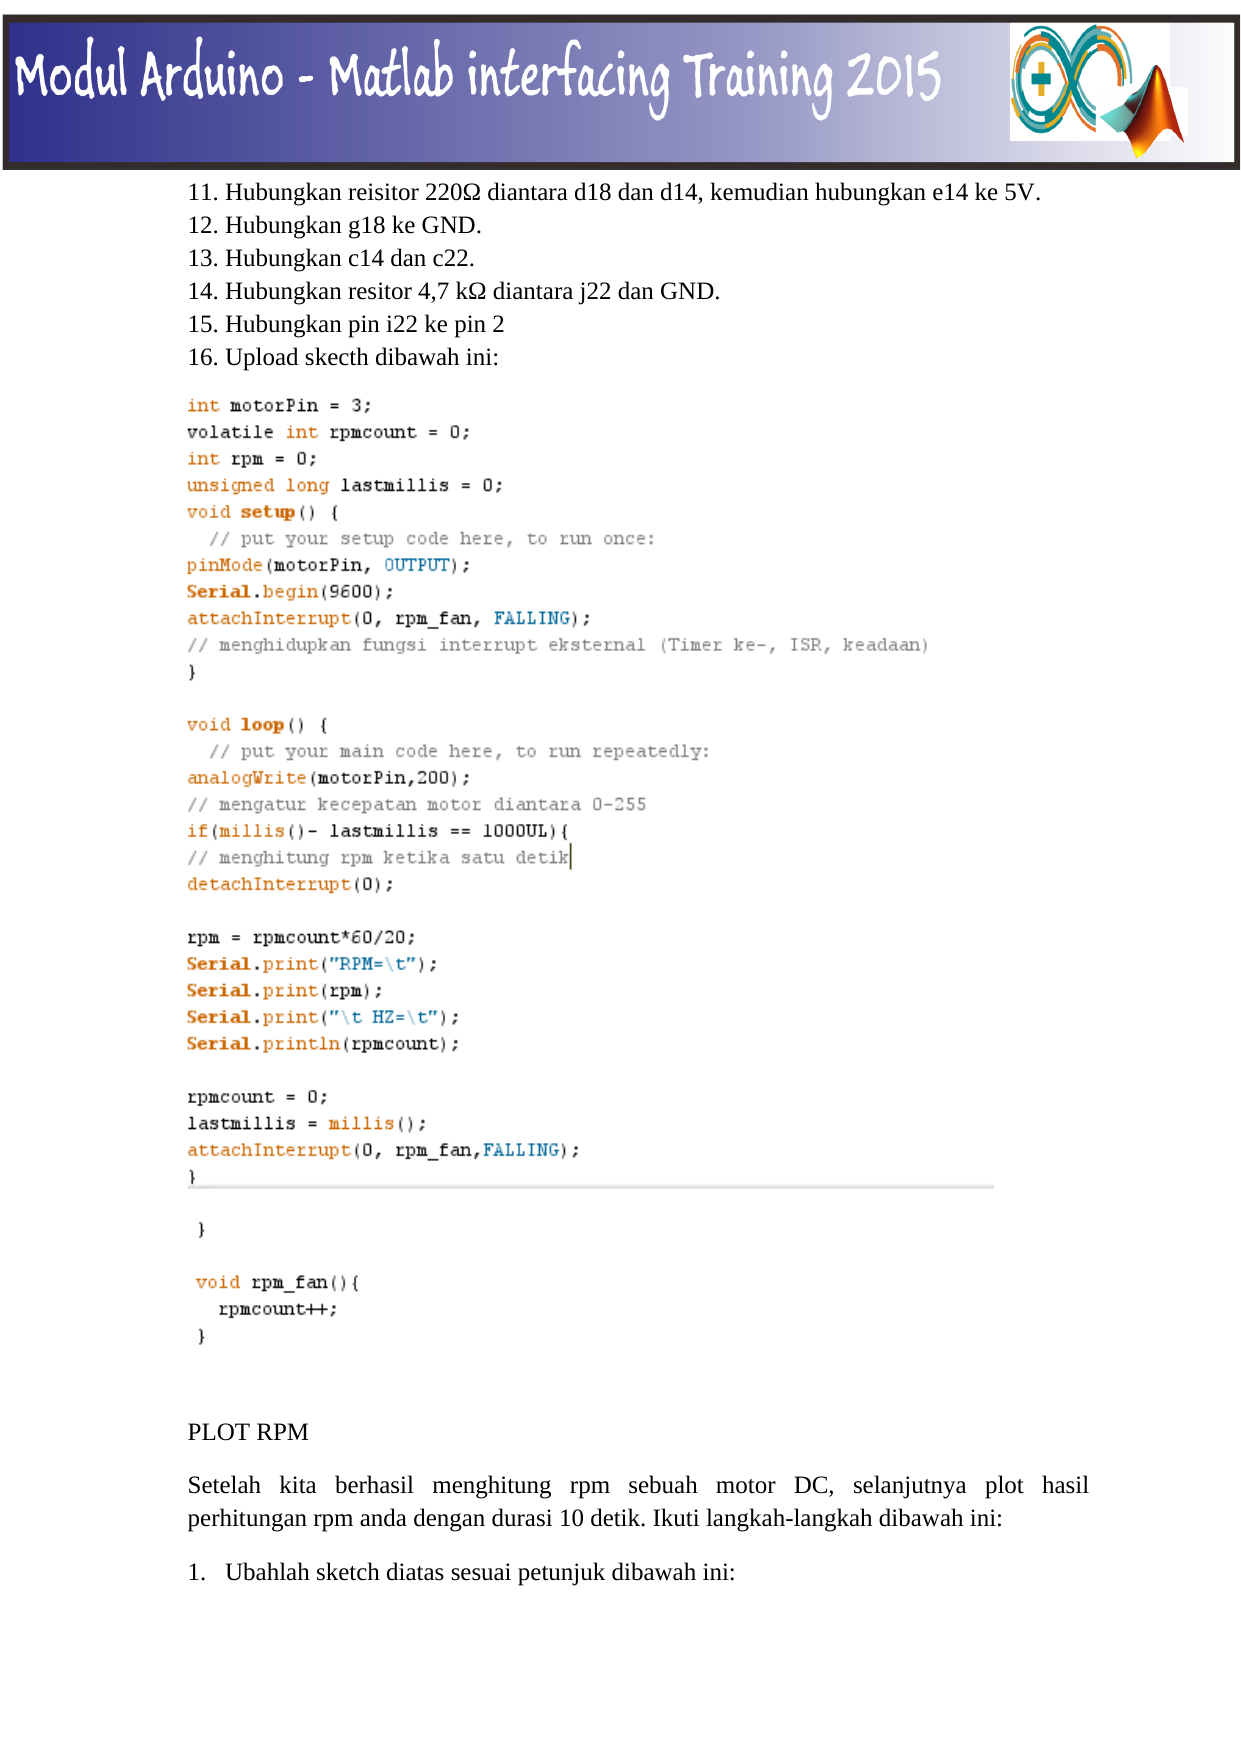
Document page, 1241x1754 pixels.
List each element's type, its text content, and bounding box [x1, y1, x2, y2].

list Ubahlah sketch diatas sesuai petunjuk dibawah ini: [187, 1557, 1090, 1586]
picture [187, 396, 994, 1189]
text PLOT RPM [187, 1417, 1090, 1445]
list Hubungkan pin i22 ke pin 2 [187, 309, 1090, 338]
picture [2, 14, 1241, 170]
list Hubungkan c14 dan c22. [187, 243, 1090, 272]
list Upload skecth dibawah ini: [187, 342, 1090, 371]
list Hubungkan g18 ke GND. [187, 210, 1090, 239]
list Hubungkan reisitor 220Ω diantara d18 dan d14, kemudian hubungkan e14 ke 5V. [187, 177, 1090, 206]
text Setelah kita berhasil menghitung rpm sebuah motor DC, selanjutnya plot hasil perhitungan rpm anda dengan durasi 10 detik. Ikuti langkah-langkah dibawah ini: [187, 1470, 1090, 1532]
list Hubungkan resitor 4,7 kΩ diantara j22 dan GND. [187, 276, 1090, 305]
picture [187, 1213, 602, 1392]
